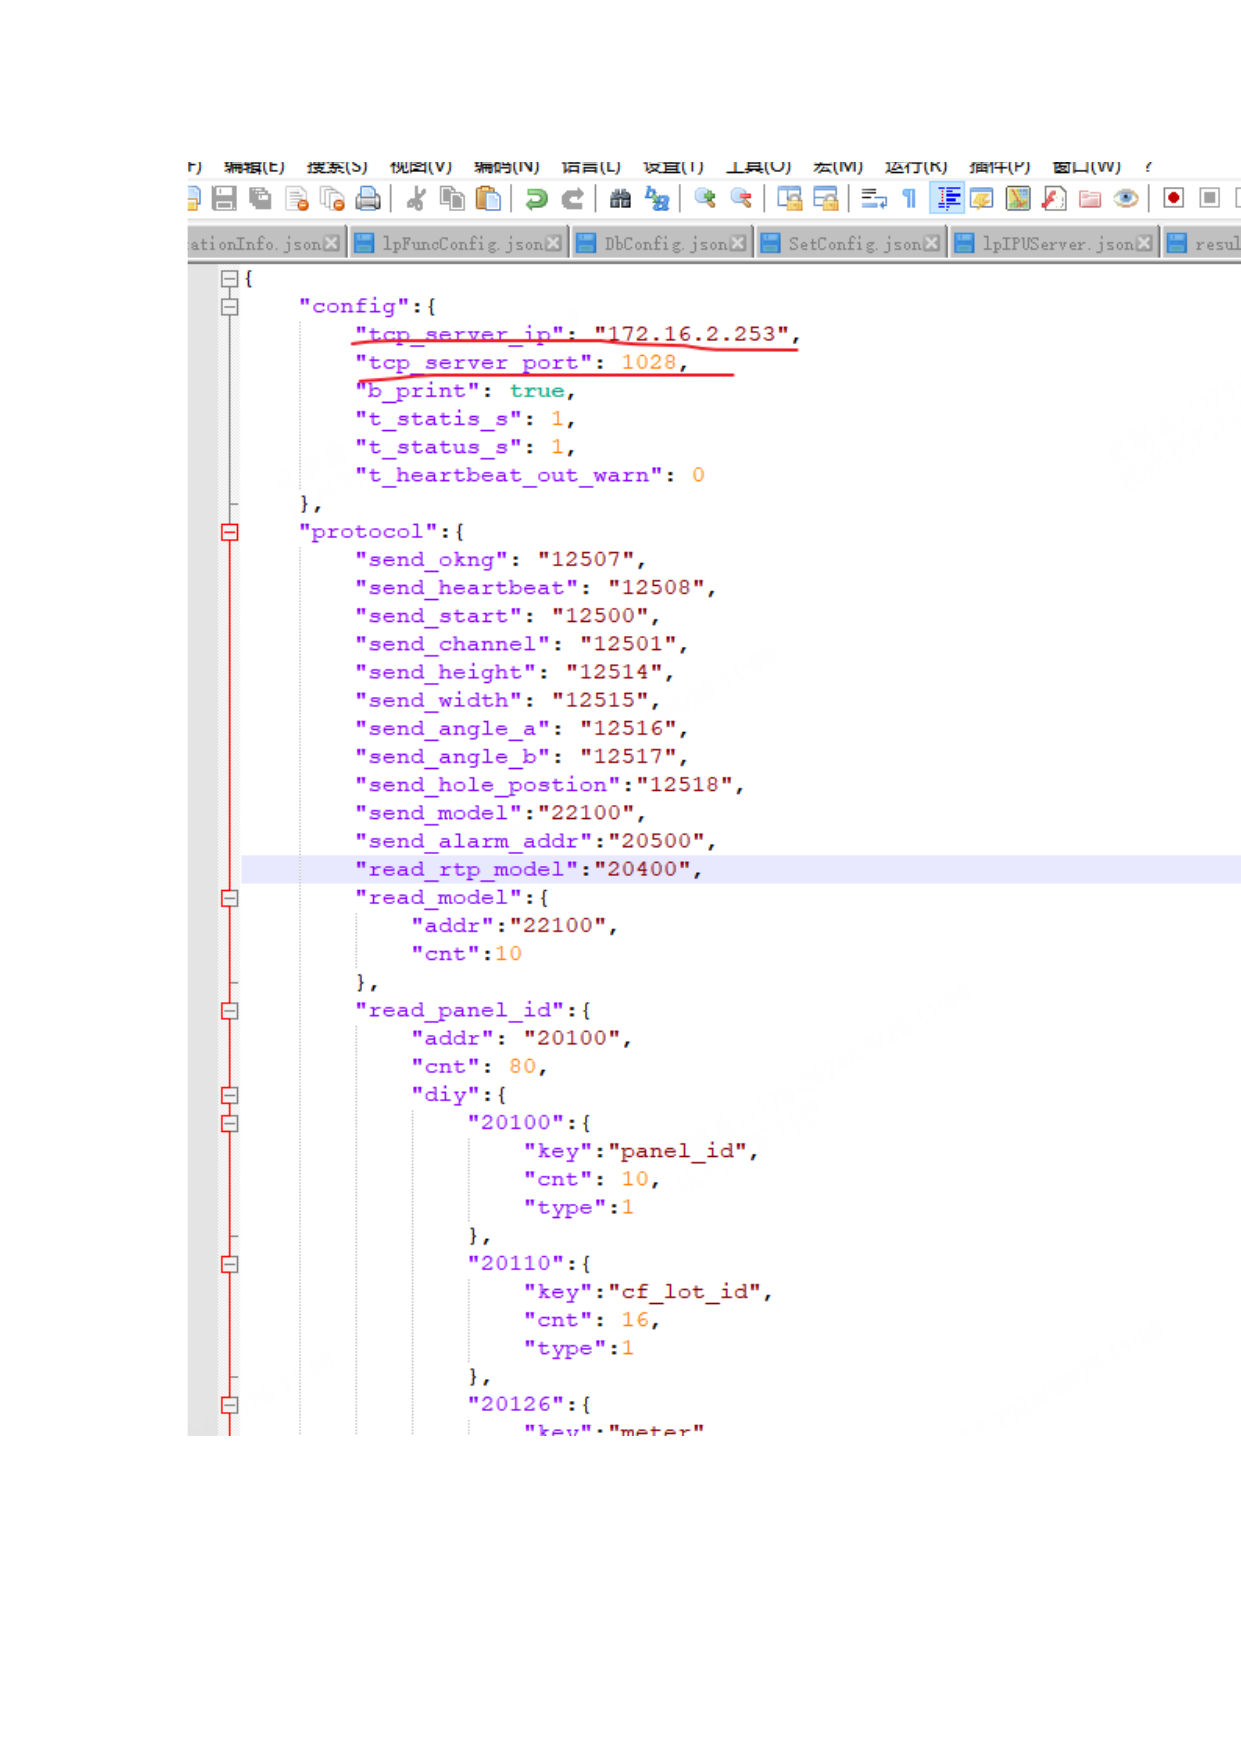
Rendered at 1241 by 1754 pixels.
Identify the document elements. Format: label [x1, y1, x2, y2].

picture [187, 162, 1241, 1436]
